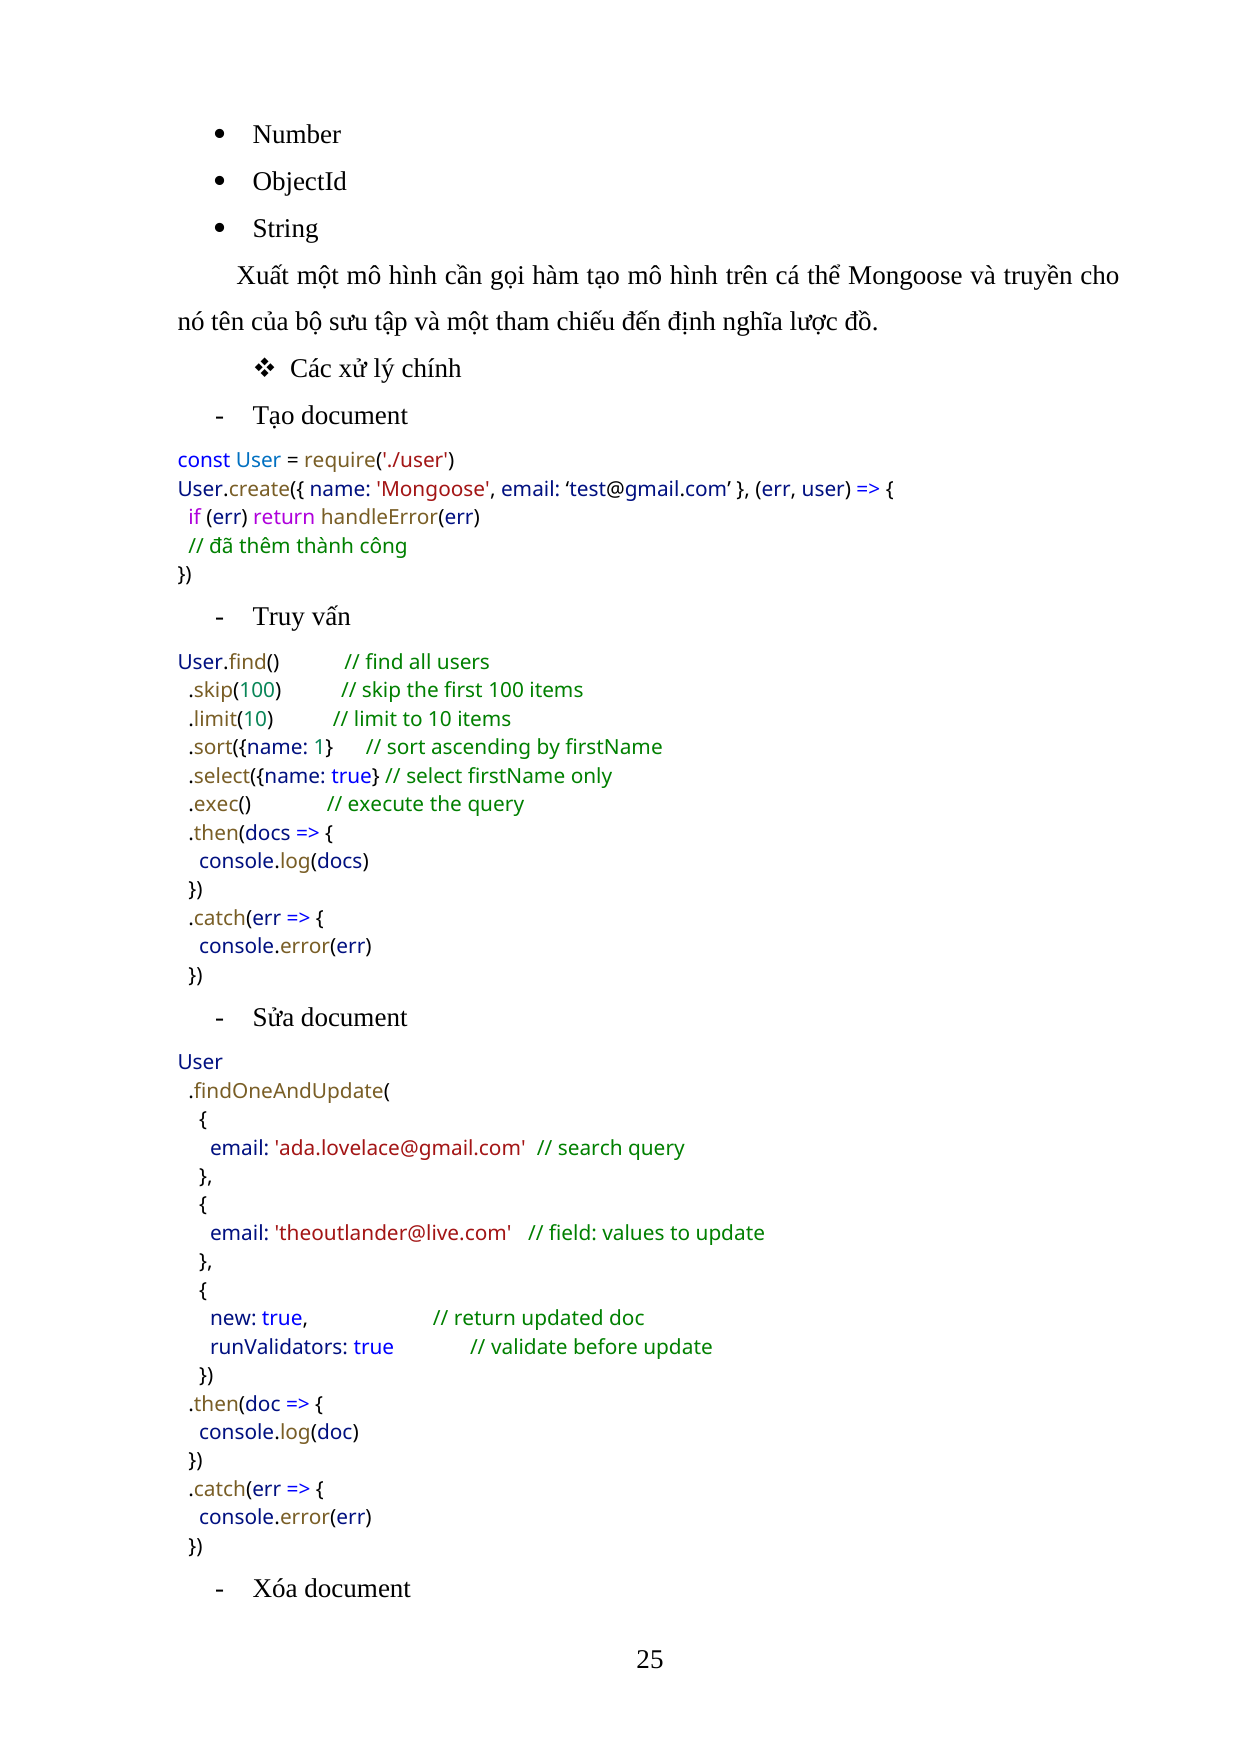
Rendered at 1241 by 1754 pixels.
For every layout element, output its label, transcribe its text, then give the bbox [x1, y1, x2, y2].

text User [177, 1047, 1122, 1076]
text .skip(100) // skip the first 100 items [177, 675, 1122, 704]
text }) [177, 1446, 1122, 1474]
text }) [177, 960, 1122, 988]
list Tạo document [215, 399, 1122, 430]
text new: true, // return updated doc [177, 1303, 1122, 1332]
text { [177, 1104, 1122, 1133]
list Xóa document [215, 1572, 1122, 1603]
list Truy vấn [215, 600, 1122, 631]
list Number [215, 118, 1122, 149]
text email: 'ada.lovelace@gmail.com' // search query [177, 1133, 1122, 1161]
list Các xử lý chính [252, 352, 1122, 383]
text .then(docs => { [177, 818, 1122, 846]
list String [215, 212, 1122, 243]
text console.log(doc) [177, 1417, 1122, 1446]
text }) [177, 559, 1122, 588]
text .limit(10) // limit to 10 items [177, 704, 1122, 732]
text .catch(err => { [177, 1474, 1122, 1502]
text const User = require('./user') [177, 446, 1122, 474]
text runValidators: true // validate before update [177, 1332, 1122, 1360]
text { [177, 1189, 1122, 1218]
text User.find() // find all users [177, 647, 1122, 675]
text console.error(err) [177, 1502, 1122, 1531]
text // đã thêm thành công [177, 531, 1122, 559]
text User.create({ name: 'Mongoose', email: ‘test@gmail.com’ }, (err, user) => { [177, 474, 1122, 502]
text if (err) return handleError(err) [177, 502, 1122, 531]
text { [177, 1275, 1122, 1303]
text Xuất một mô hình cần gọi hàm tạo mô hình trên cá thể Mongoose và truyền cho nó tên của bộ sưu tập và một tham chiếu đến định nghĩa lược đồ. [177, 259, 1122, 337]
text .exec() // execute the query [177, 789, 1122, 818]
text .then(doc => { [177, 1389, 1122, 1417]
list ObjectId [215, 165, 1122, 196]
text .sort({name: 1} // sort ascending by firstName [177, 732, 1122, 761]
text }, [177, 1161, 1122, 1189]
text }) [177, 1531, 1122, 1559]
text .findOneAndUpdate( [177, 1076, 1122, 1104]
text }, [177, 1246, 1122, 1275]
text email: 'theoutlander@live.com' // field: values to update [177, 1218, 1122, 1246]
text }) [177, 1360, 1122, 1389]
text .select({name: true} // select firstName only [177, 761, 1122, 789]
text }) [177, 874, 1122, 903]
text console.error(err) [177, 931, 1122, 960]
text .catch(err => { [177, 903, 1122, 931]
text console.log(docs) [177, 846, 1122, 874]
list Sửa document [215, 1001, 1122, 1032]
